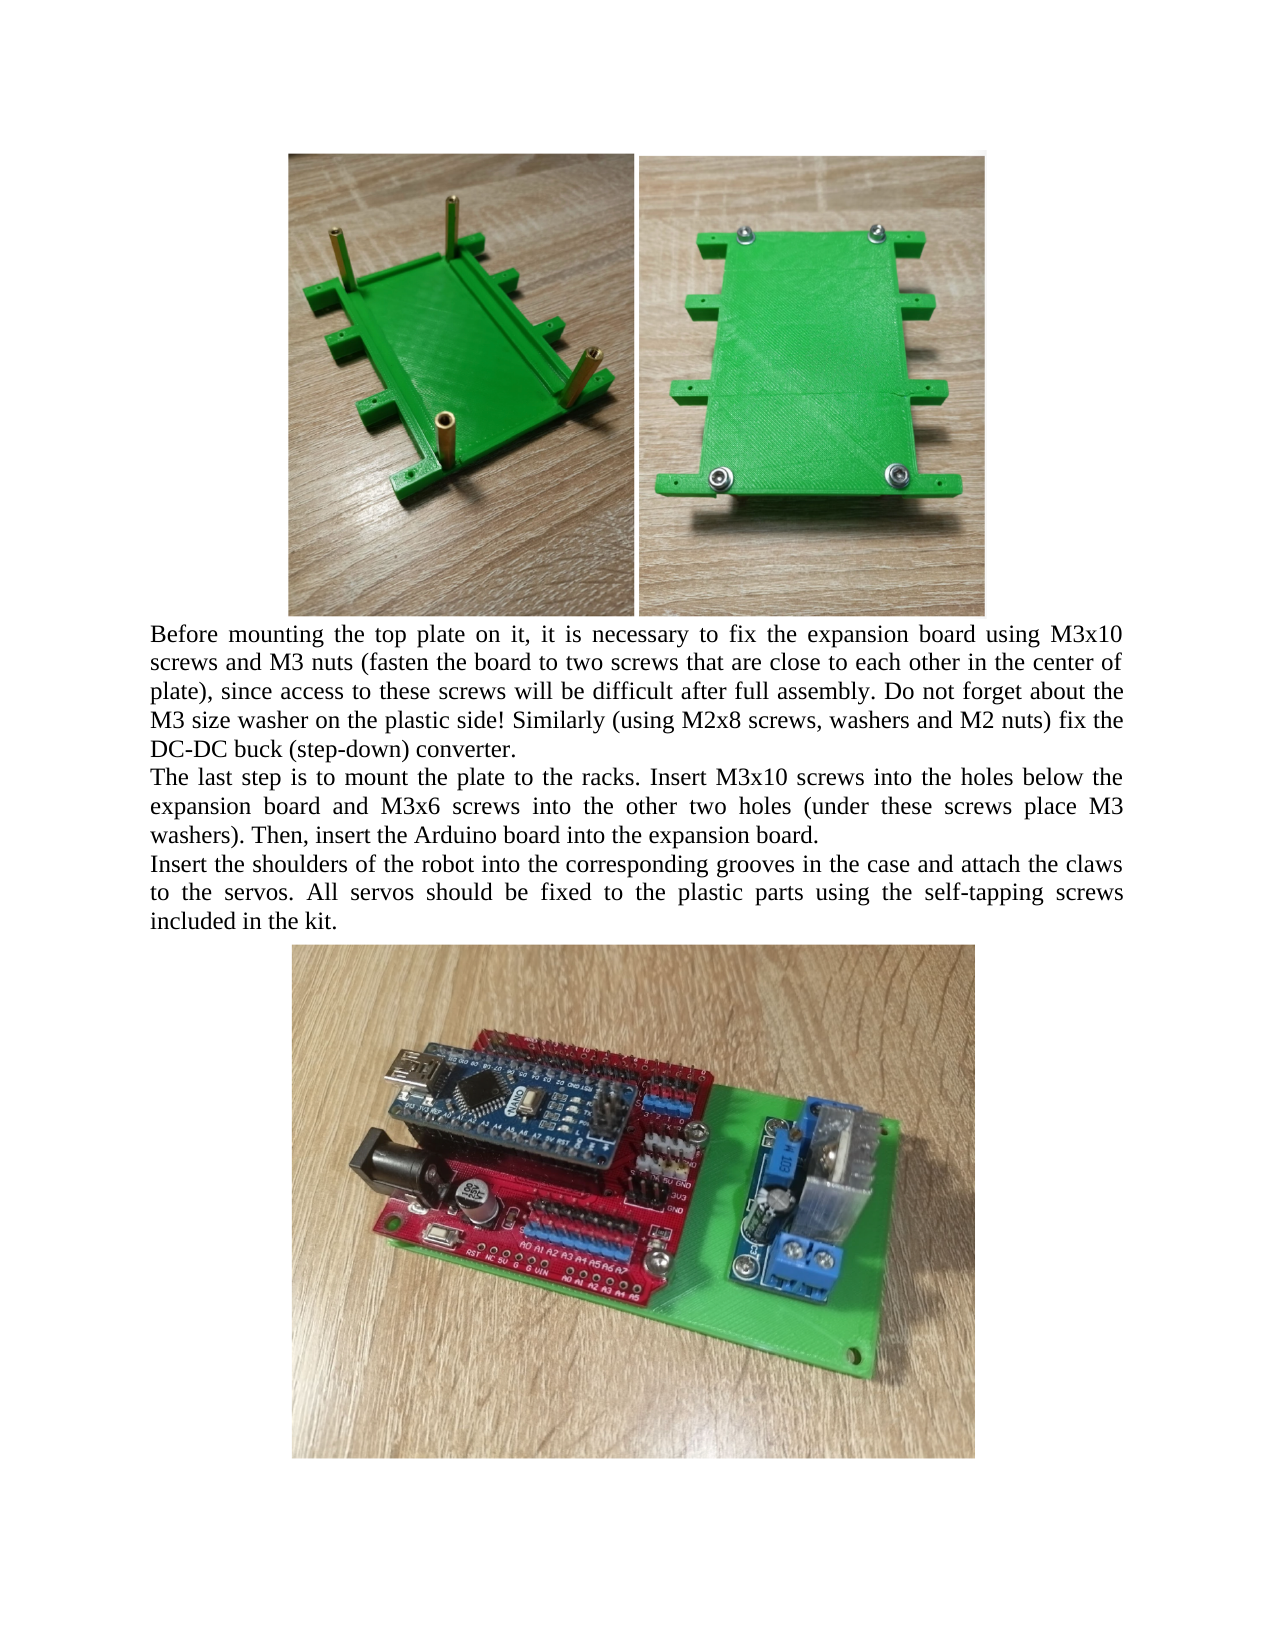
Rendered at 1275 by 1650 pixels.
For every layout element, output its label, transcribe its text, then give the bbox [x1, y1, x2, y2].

text Before mounting the top plate on it, it is necessary to fix the expansion board using M3x10 screws and M3 nuts (fasten the board to two screws that are close to each other in the center of plate), since access to these screws will be difficult after full assembly. Do not forget about the M3 size washer on the plastic side! Similarly (using M2x8 screws, washers and M2 nuts) fix the DC-DC buck (step-down) converter. [150, 619, 1125, 762]
text The last step is to mount the plate to the racks. Insert M3x10 screws into the holes below the expansion board and M3x6 screws into the other two holes (under these screws place M3 washers). Then, insert the Arduino board into the expansion board. [150, 762, 1125, 849]
picture [288, 150, 987, 619]
picture [285, 935, 990, 1466]
text Insert the shoulders of the robot into the corresponding grooves in the case and attach the claws to the servos. All servos should be fixed to the plastic parts using the self-tapping screws included in the kit. [150, 849, 1125, 935]
